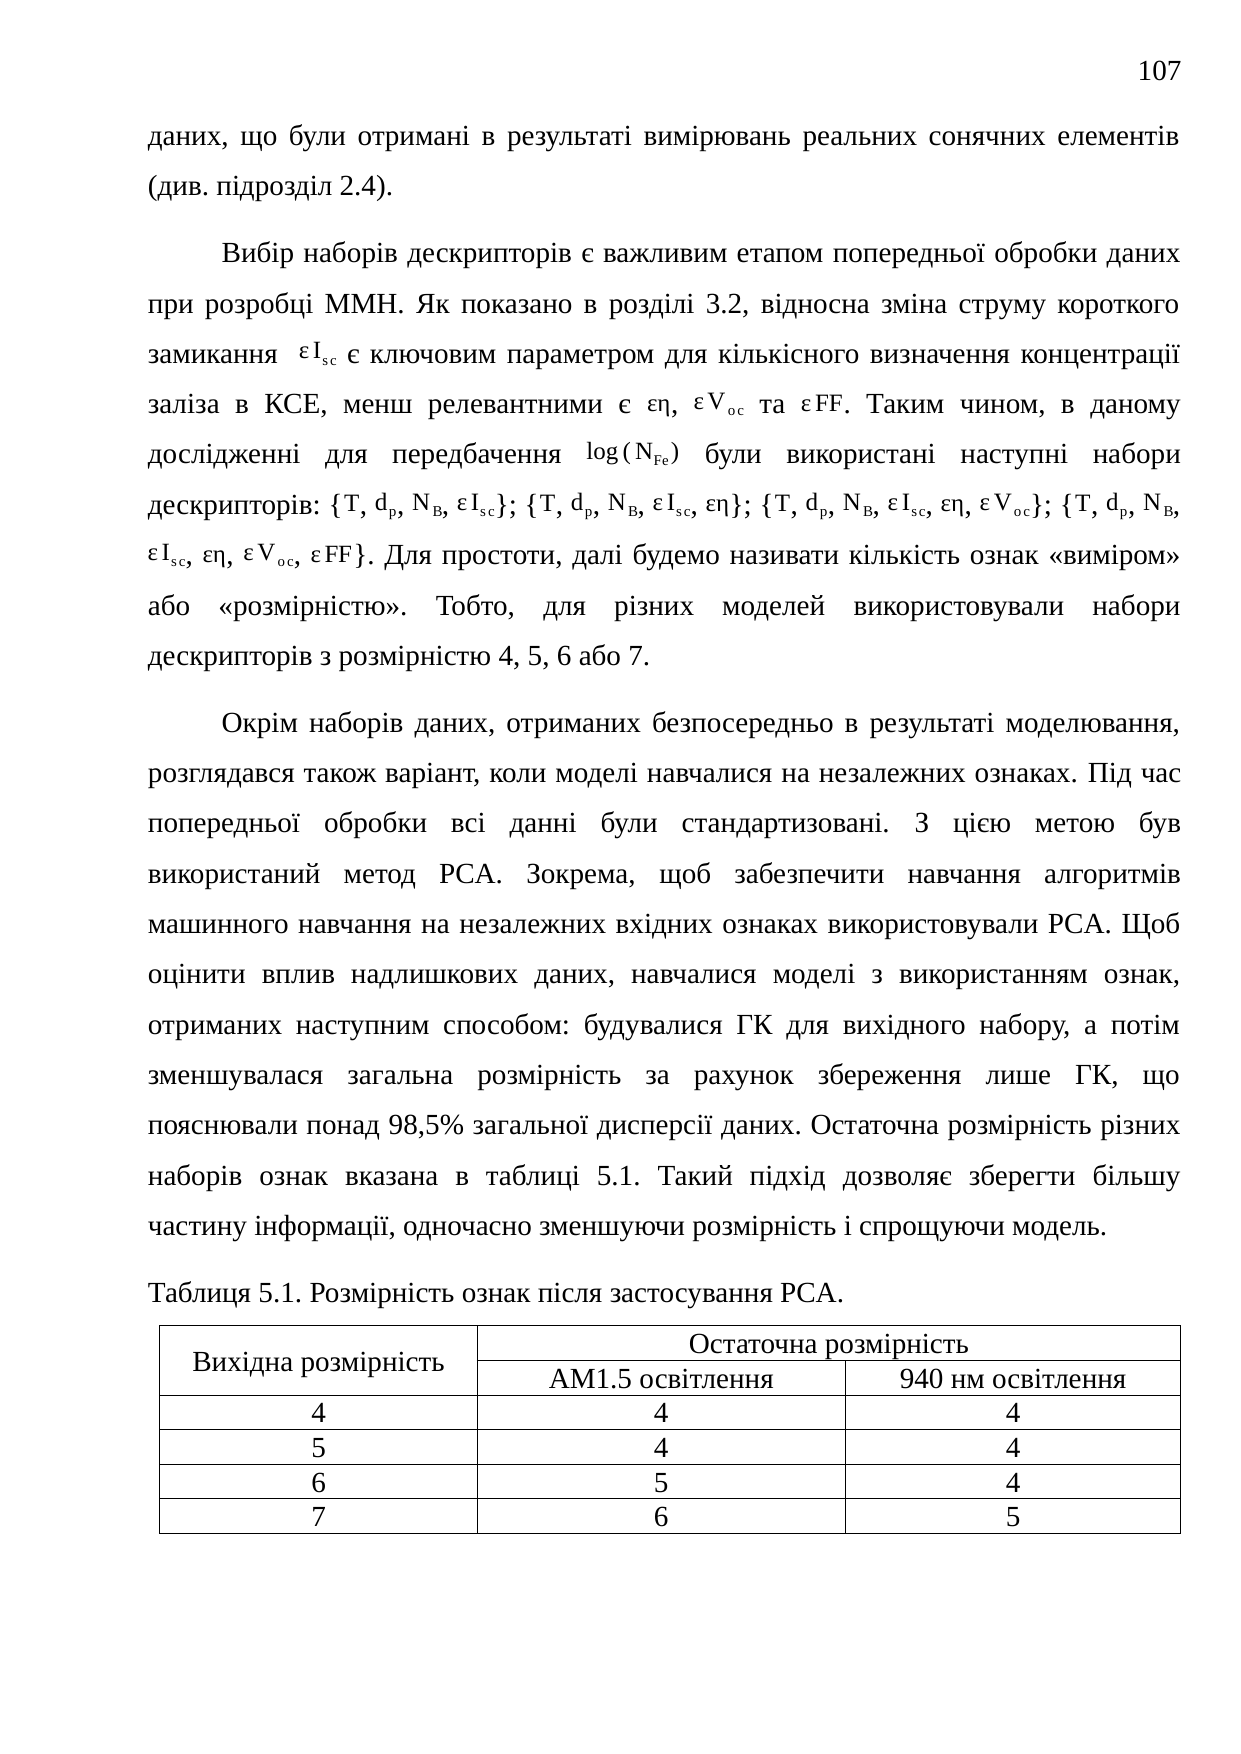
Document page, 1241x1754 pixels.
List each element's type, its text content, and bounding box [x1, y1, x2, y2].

table_cell 7 [160, 1499, 477, 1533]
table_cell 940 нм освітлення [846, 1361, 1180, 1394]
table_cell 4 [846, 1430, 1180, 1464]
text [148, 118, 1181, 202]
table_cell 5 [478, 1465, 845, 1498]
table_header Вихідна розмірність [160, 1326, 477, 1394]
table_cell 4 [478, 1396, 845, 1429]
table_cell 5 [846, 1499, 1180, 1533]
table_cell 6 [160, 1465, 477, 1498]
table_cell 4 [160, 1396, 477, 1429]
table_cell 6 [478, 1499, 845, 1533]
table_cell 4 [846, 1465, 1180, 1498]
table_cell 4 [478, 1430, 845, 1464]
table_cell 5 [160, 1430, 477, 1464]
text Окрім наборів даних, отриманих безпосередньо в результаті моделювання, розглядався також варіант, коли моделі навчалися на незалежних ознаках. Під час попередньої обробки всі данні були стандартизовані. З цією метою був використаний метод PCA. Зокрема, щоб забезпечити навчання алгоритмів машинного навчання на незалежних вхідних ознаках використовували PCA. Щоб оцінити вплив надлишкових даних, навчалися моделі з використанням ознак, отриманих наступним способом: будувалися ГК для вихідного набору, а потім зменшувалася загальна розмірність за рахунок збереження лише ГК, що пояснювали понад 98,5% загальної дисперсії даних. Остаточна розмірність різних наборів ознак вказана в таблиці 5.1. Такий підхід дозволяє зберегти більшу частину інформації, одночасно зменшуючи розмірність і спрощуючи модель. [148, 705, 1181, 1242]
table_cell 4 [846, 1396, 1180, 1429]
table_header Остаточна розмірність [478, 1326, 1180, 1360]
text Таблиця 5.1. Розмірність ознак після застосування PCA. [148, 1275, 1181, 1308]
table_cell АМ1.5 освітлення [478, 1361, 845, 1394]
text Вибір наборів дескрипторів є важливим етапом попередньої обробки даних при розробці ММН. Як показано в розділі 3.2, відносна зміна струму короткого замикання є ключовим параметром для кількісного визначення концентрації заліза в КСЕ, менш релевантними є , та . Таким чином, в даному дослідженні для передбачення були використані наступні набори дескрипторів: {, , , }; {, , , , }; {, , , , , }; {, , , , , , }. Для простоти, далі будемо називати кількість ознак «виміром» або «розмірністю». Тобто, для різних моделей використовували набори дескрипторів з розмірністю 4, 5, 6 або 7. [148, 235, 1181, 671]
